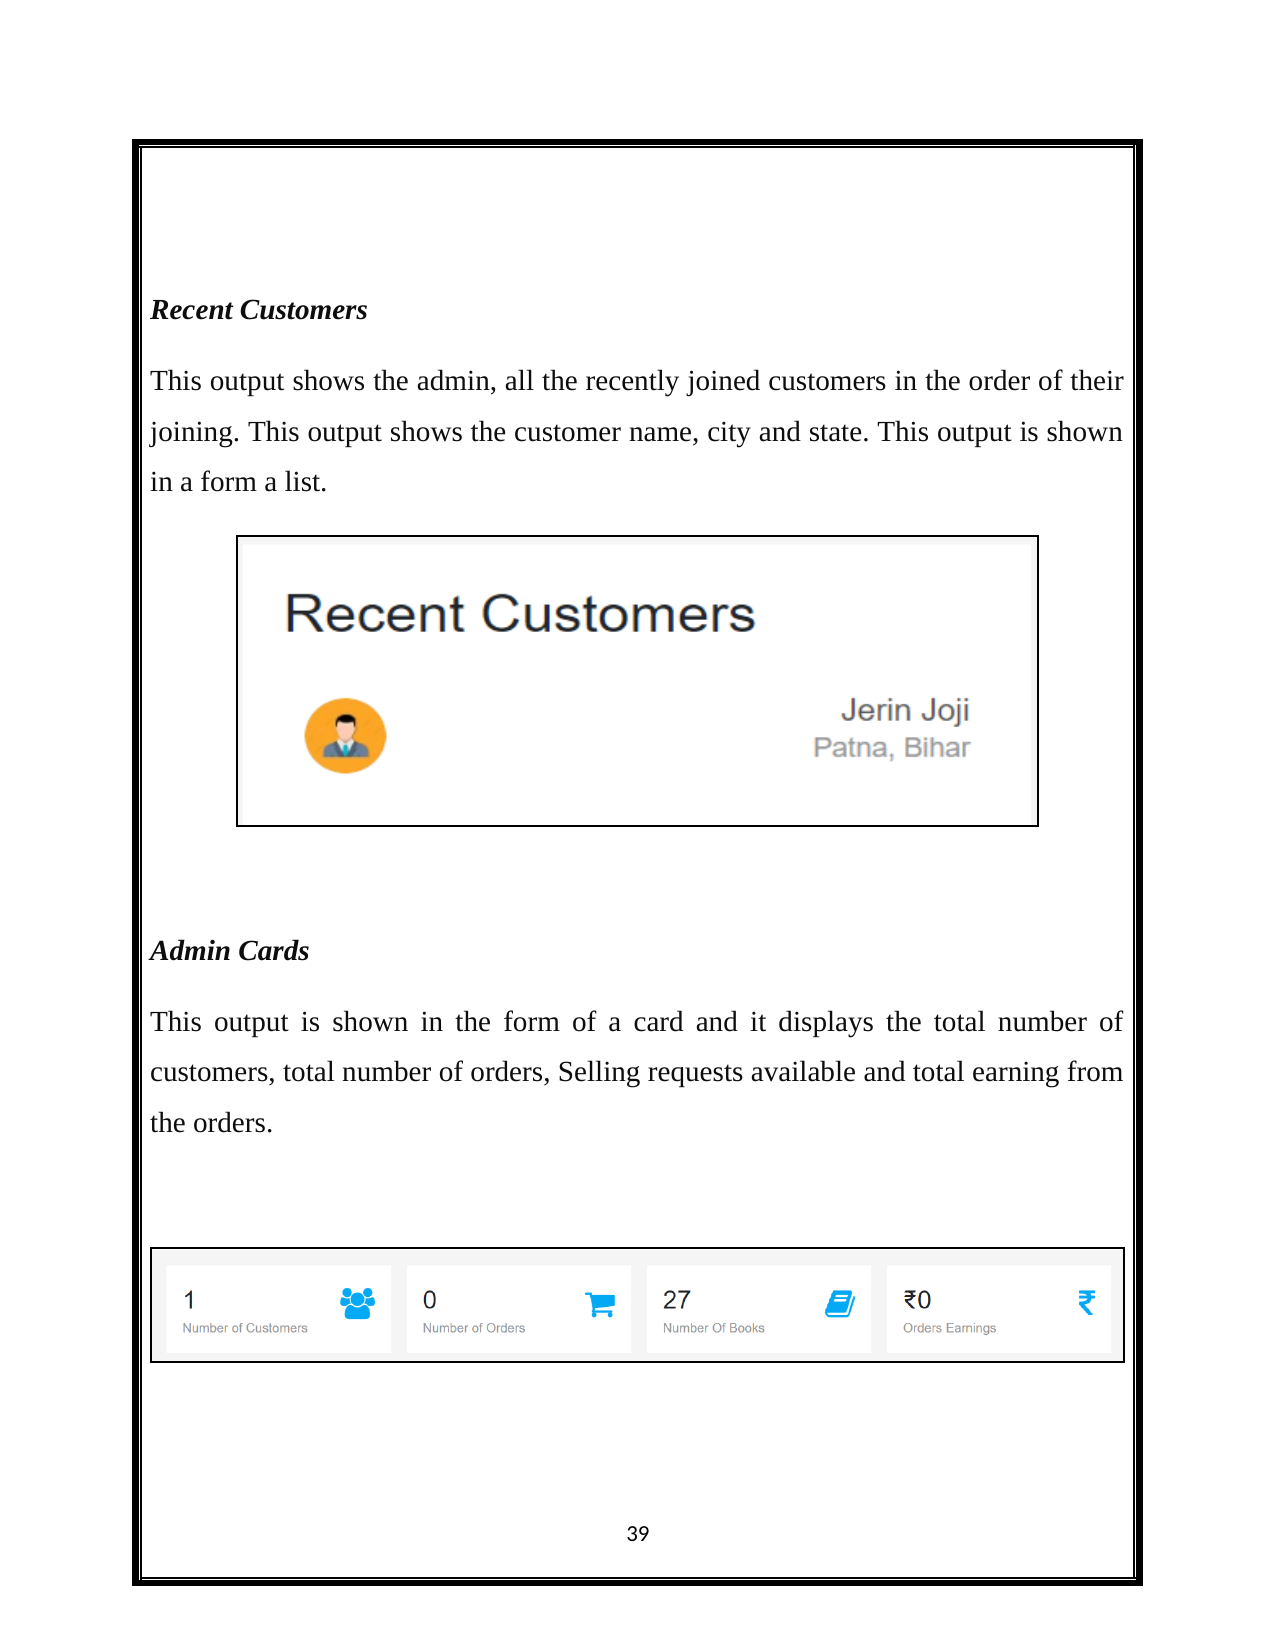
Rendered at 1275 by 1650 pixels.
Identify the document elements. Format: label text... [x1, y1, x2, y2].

text This output shows the admin, all the recently joined customers in the order of their joining. This output shows the customer name, city and state. This output is shown in a form a list. [150, 363, 1125, 498]
text This output is shown in the form of a card and it displays the total number of customers, total number of orders, Selling requests available and total earning from the orders. [150, 1004, 1125, 1138]
picture [238, 537, 1037, 825]
text Recent Customers [150, 292, 1125, 326]
picture [152, 1249, 1123, 1361]
text Admin Cards [150, 933, 1125, 967]
